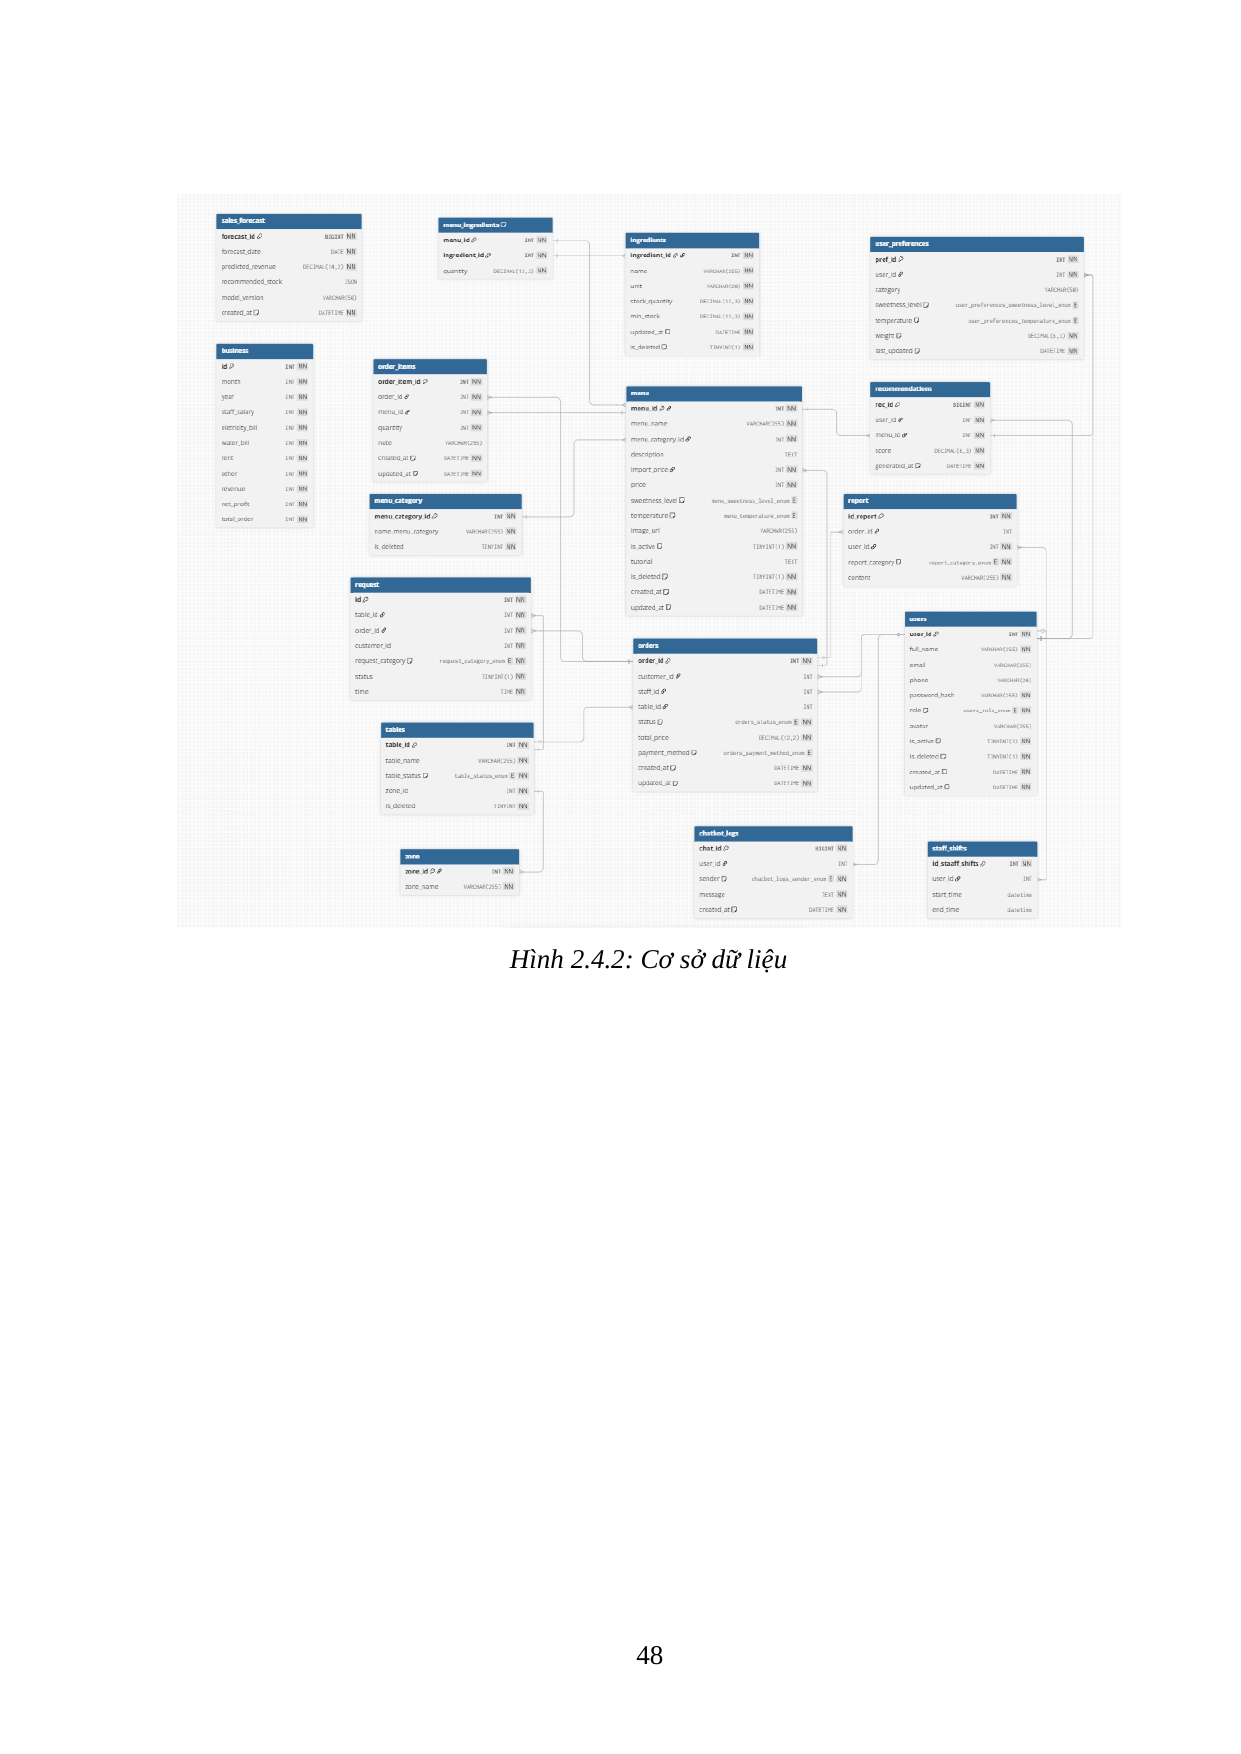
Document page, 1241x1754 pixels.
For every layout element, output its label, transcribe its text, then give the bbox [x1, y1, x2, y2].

text Hình 2.4.2: Cơ sở dữ liệu [177, 943, 1122, 974]
picture [177, 194, 1123, 928]
